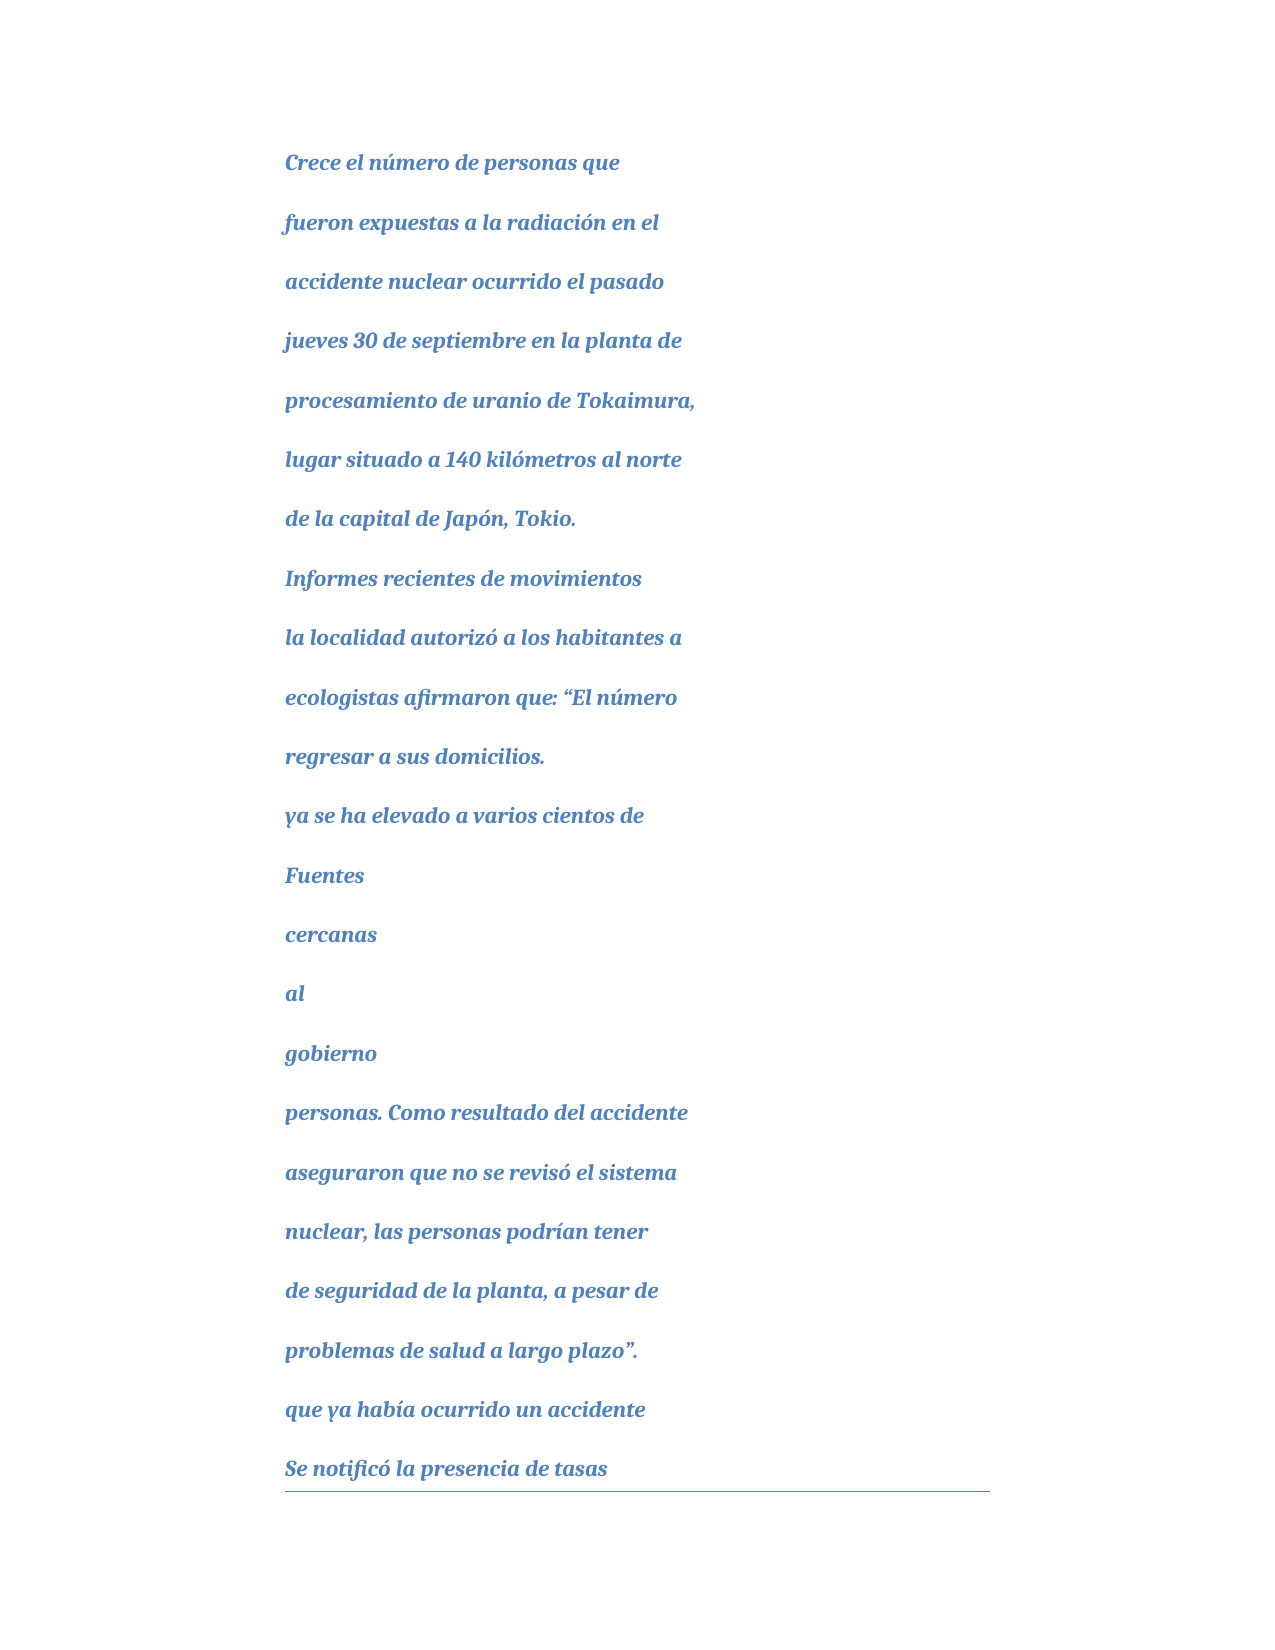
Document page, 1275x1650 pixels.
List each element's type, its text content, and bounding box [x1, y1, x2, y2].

text regresar a sus domicilios. [285, 744, 990, 770]
text que ya había ocurrido un accidente [285, 1397, 990, 1423]
text ecologistas afirmaron que: “El número [285, 684, 990, 711]
text al [285, 981, 990, 1008]
text problemas de salud a largo plazo”. [285, 1337, 990, 1364]
text Se notificó la presencia de tasas [285, 1456, 990, 1491]
text procesamiento de uranio de Tokaimura, [285, 387, 990, 414]
text de seguridad de la planta, a pesar de [285, 1278, 990, 1304]
text nuclear, las personas podrían tener [285, 1219, 990, 1245]
text jueves 30 de septiembre en la planta de [285, 328, 990, 354]
text aseguraron que no se revisó el sistema [285, 1159, 990, 1186]
text cercanas [285, 922, 990, 948]
text personas. Como resultado del accidente [285, 1100, 990, 1126]
text la localidad autorizó a los habitantes a [285, 625, 990, 651]
text gobierno [285, 1041, 990, 1067]
text de la capital de Japón, Tokio. [285, 506, 990, 533]
text Fuentes [285, 862, 990, 889]
text Informes recientes de movimientos [285, 566, 990, 592]
text fueron expuestas a la radiación en el [285, 209, 990, 236]
text ya se ha elevado a varios cientos de [285, 803, 990, 829]
text lugar situado a 140 kilómetros al norte [285, 447, 990, 473]
text Crece el número de personas que [285, 150, 990, 176]
text accidente nuclear ocurrido el pasado [285, 269, 990, 295]
